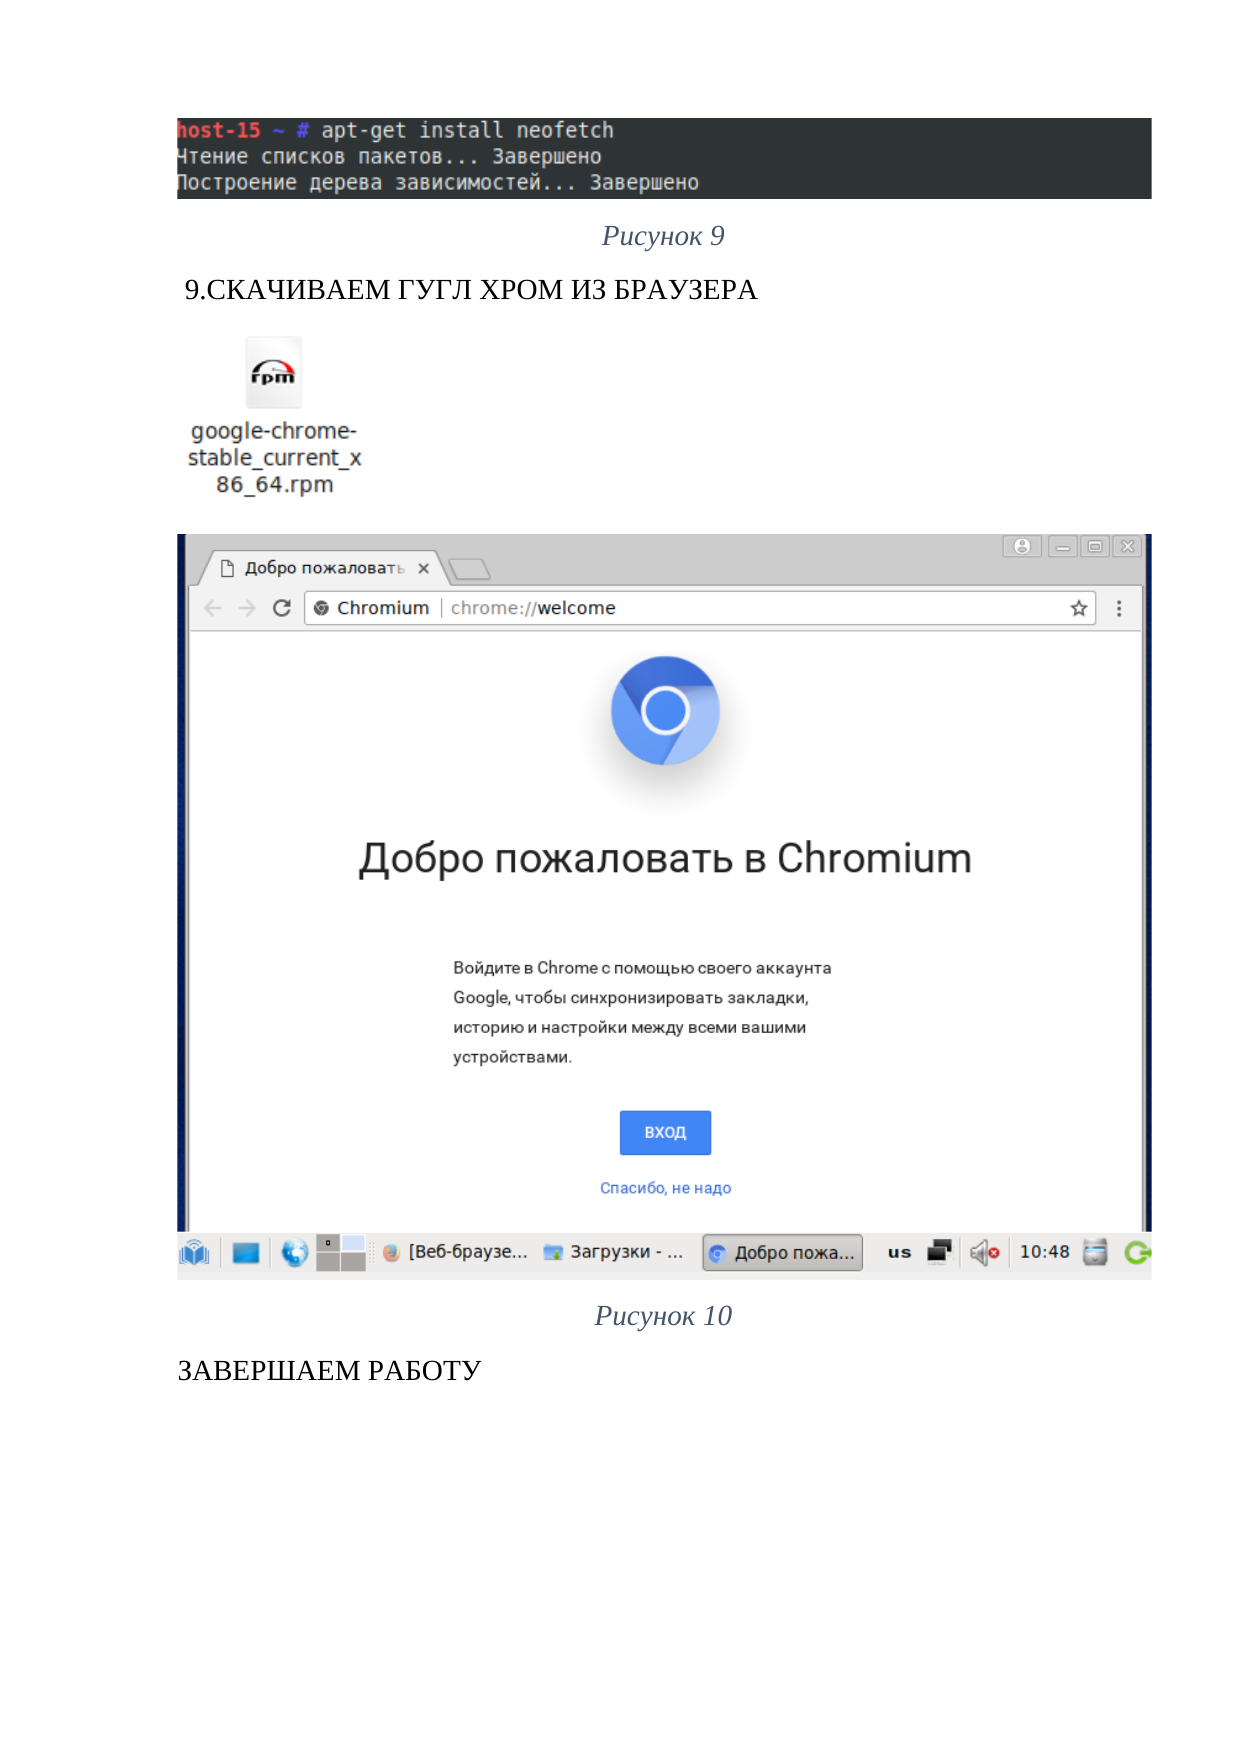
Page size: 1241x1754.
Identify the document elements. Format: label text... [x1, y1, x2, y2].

picture [177, 325, 389, 516]
picture [177, 534, 1152, 1280]
text ЗАВЕРШАЕМ РАБОТУ [177, 1353, 1152, 1386]
text Рисунок 10 [177, 1298, 1152, 1332]
picture [177, 118, 1152, 199]
text 9.СКАЧИВАЕМ ГУГЛ ХРОМ ИЗ БРАУЗЕРА [177, 272, 1152, 306]
text Рисунок 9 [177, 218, 1152, 251]
